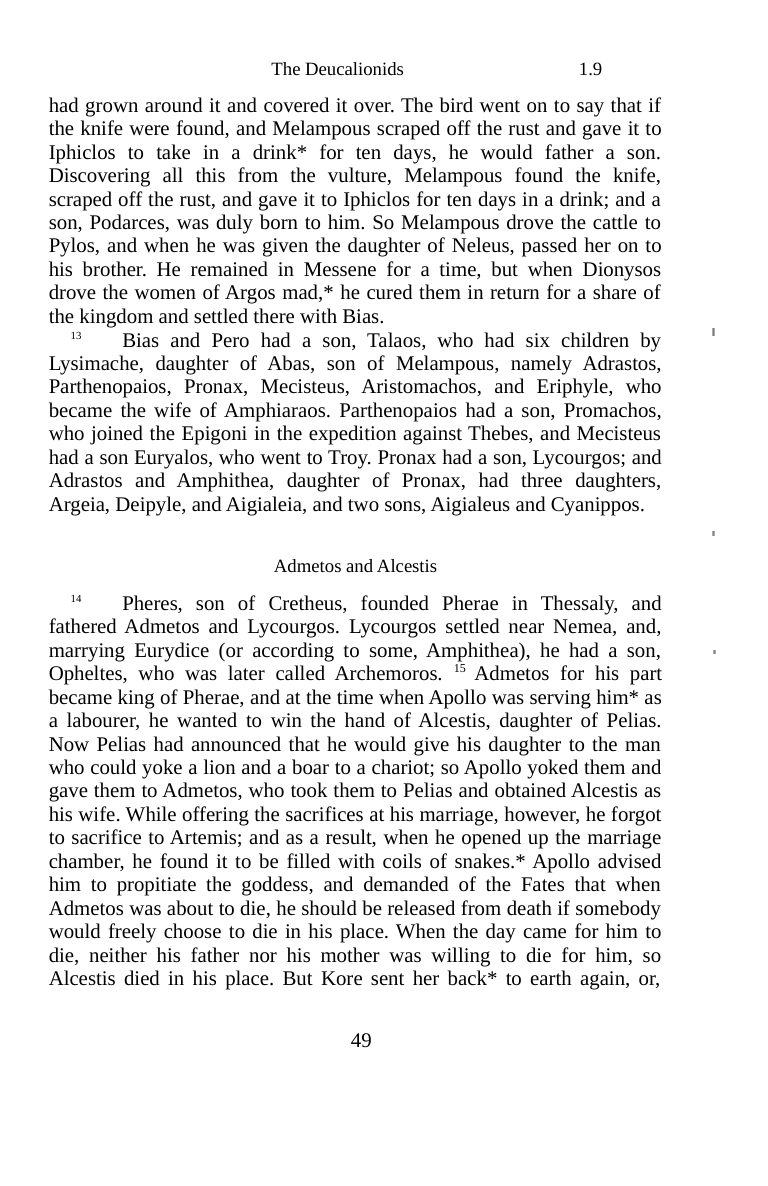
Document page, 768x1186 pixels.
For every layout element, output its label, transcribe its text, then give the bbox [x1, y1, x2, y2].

text Admetos and Alcestis [84, 555, 627, 576]
list Bias and Pero had a son, Talaos, who had six children by Lysimache, daughter of Abas, son of Melampous, namely Adrastos, Parthenopaios, Pronax, Mecisteus, Aristomachos, and Eriphyle, who became the wife of Amphiaraos. Parthenopaios had a son, Promachos, who joined the Epigoni in the expedition against Thebes, and Mecisteus had a son Euryalos, who went to Troy. Pronax had a son, Lycourgos; and Adrastos and Amphithea, daughter of Pronax, had three daughters, Argeia, Deipyle, and Aigialeia, and two sons, Aigialeus and Cyanippos. [48, 328, 662, 516]
